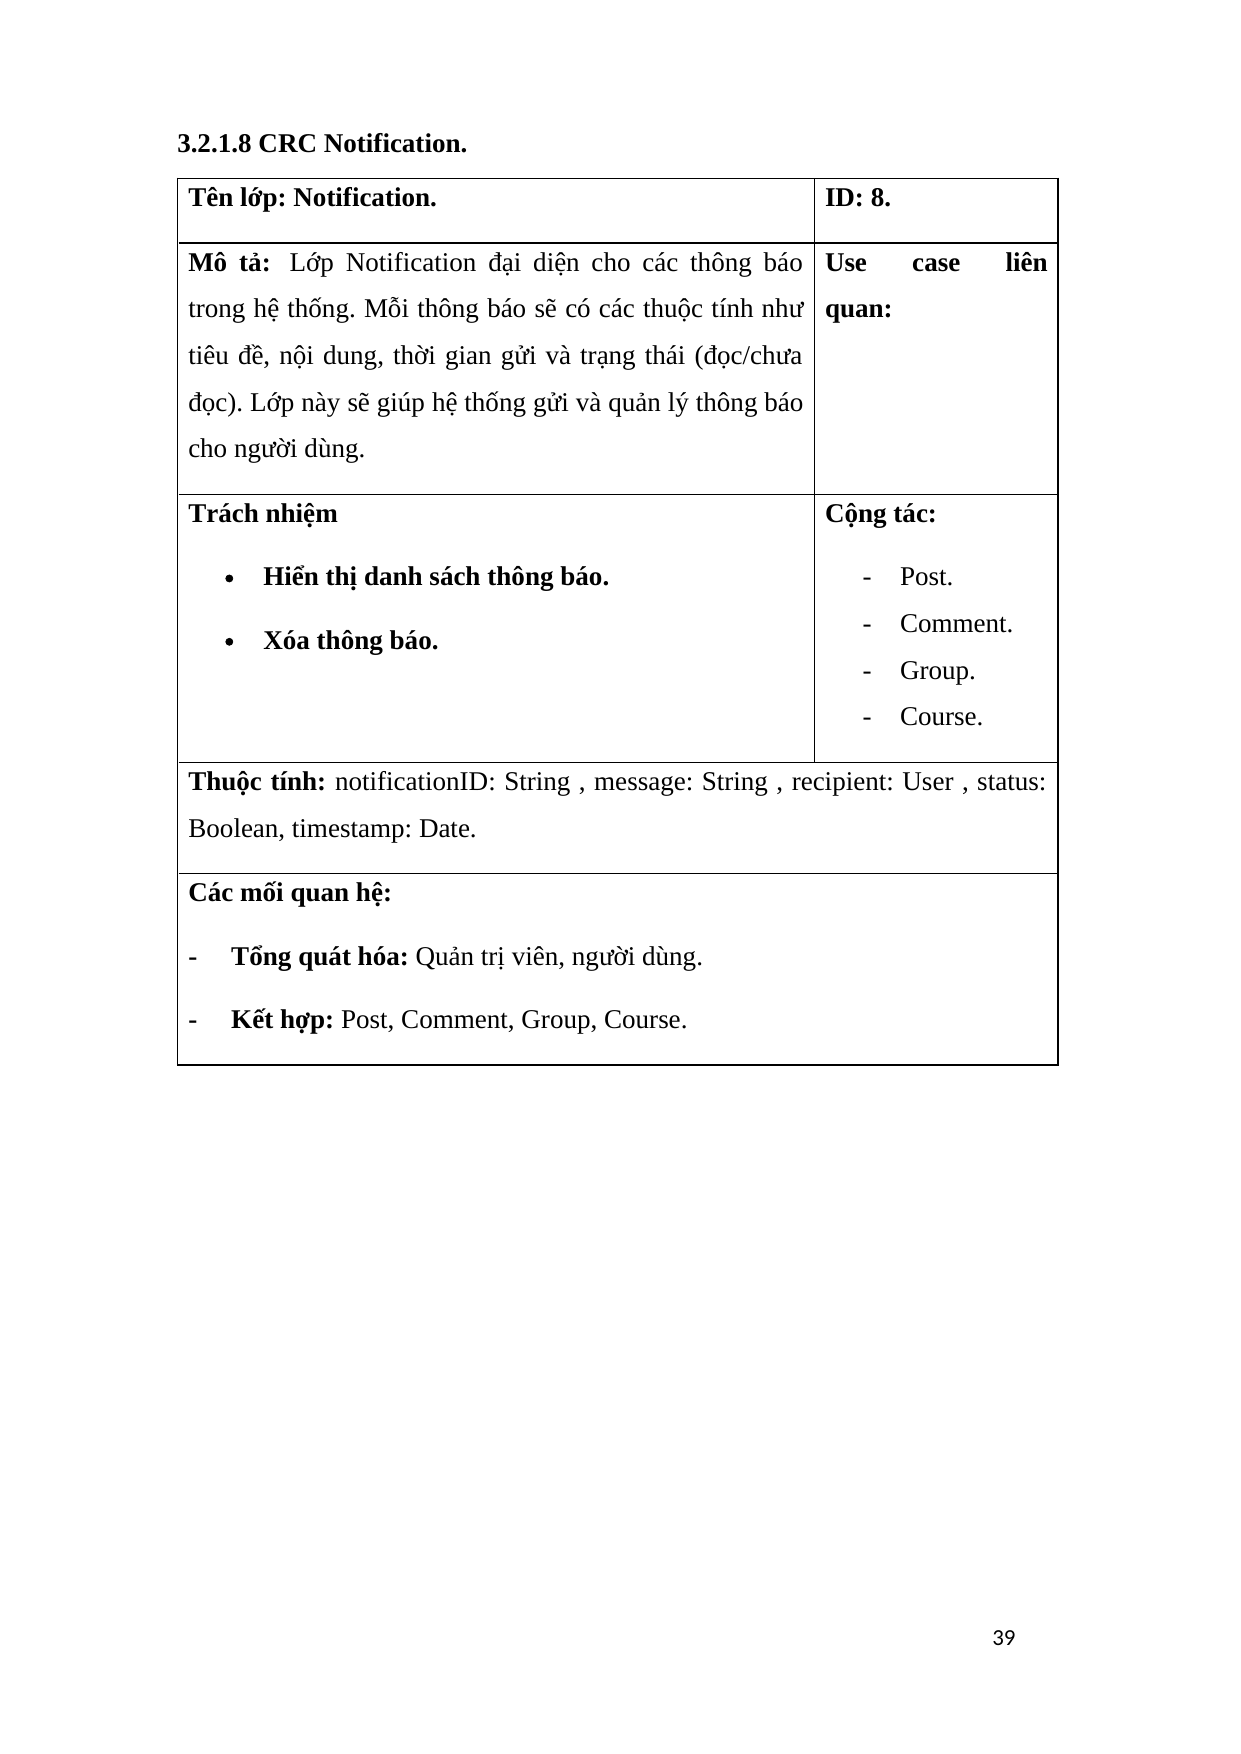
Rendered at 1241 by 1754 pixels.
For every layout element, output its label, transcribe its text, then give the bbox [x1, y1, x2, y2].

table_cell Trách nhiệm Hiển thị danh sách thông báo. Xóa thông báo. [178, 495, 814, 761]
table_cell Mô tả: Lớp Notification đại diện cho các thông báo trong hệ thống. Mỗi thông báo sẽ có các thuộc tính như tiêu đề, nội dung, thời gian gửi và trạng thái (đọc/chưa đọc). Lớp này sẽ giúp hệ thống gửi và quản lý thông báo cho người dùng. [178, 243, 814, 493]
table_header Tên lớp: Notification. [178, 179, 814, 242]
table_header ID: 8. [815, 179, 1057, 242]
table_cell Use case liên quan: [815, 244, 1057, 493]
subtitle 3.2.1.8 CRC Notification. [177, 127, 1015, 158]
table_cell Thuộc tính: notificationID: String , message: String , recipient: User , status: Boolean, timestamp: Date. [178, 763, 1057, 873]
table_cell Các mối quan hệ: - Tổng quát hóa: Quản trị viên, người dùng. - Kết hợp: Post, Comment, Group, Course. [178, 874, 1057, 1064]
table_cell Cộng tác: Post. Comment. Group. Course. [815, 495, 1057, 761]
